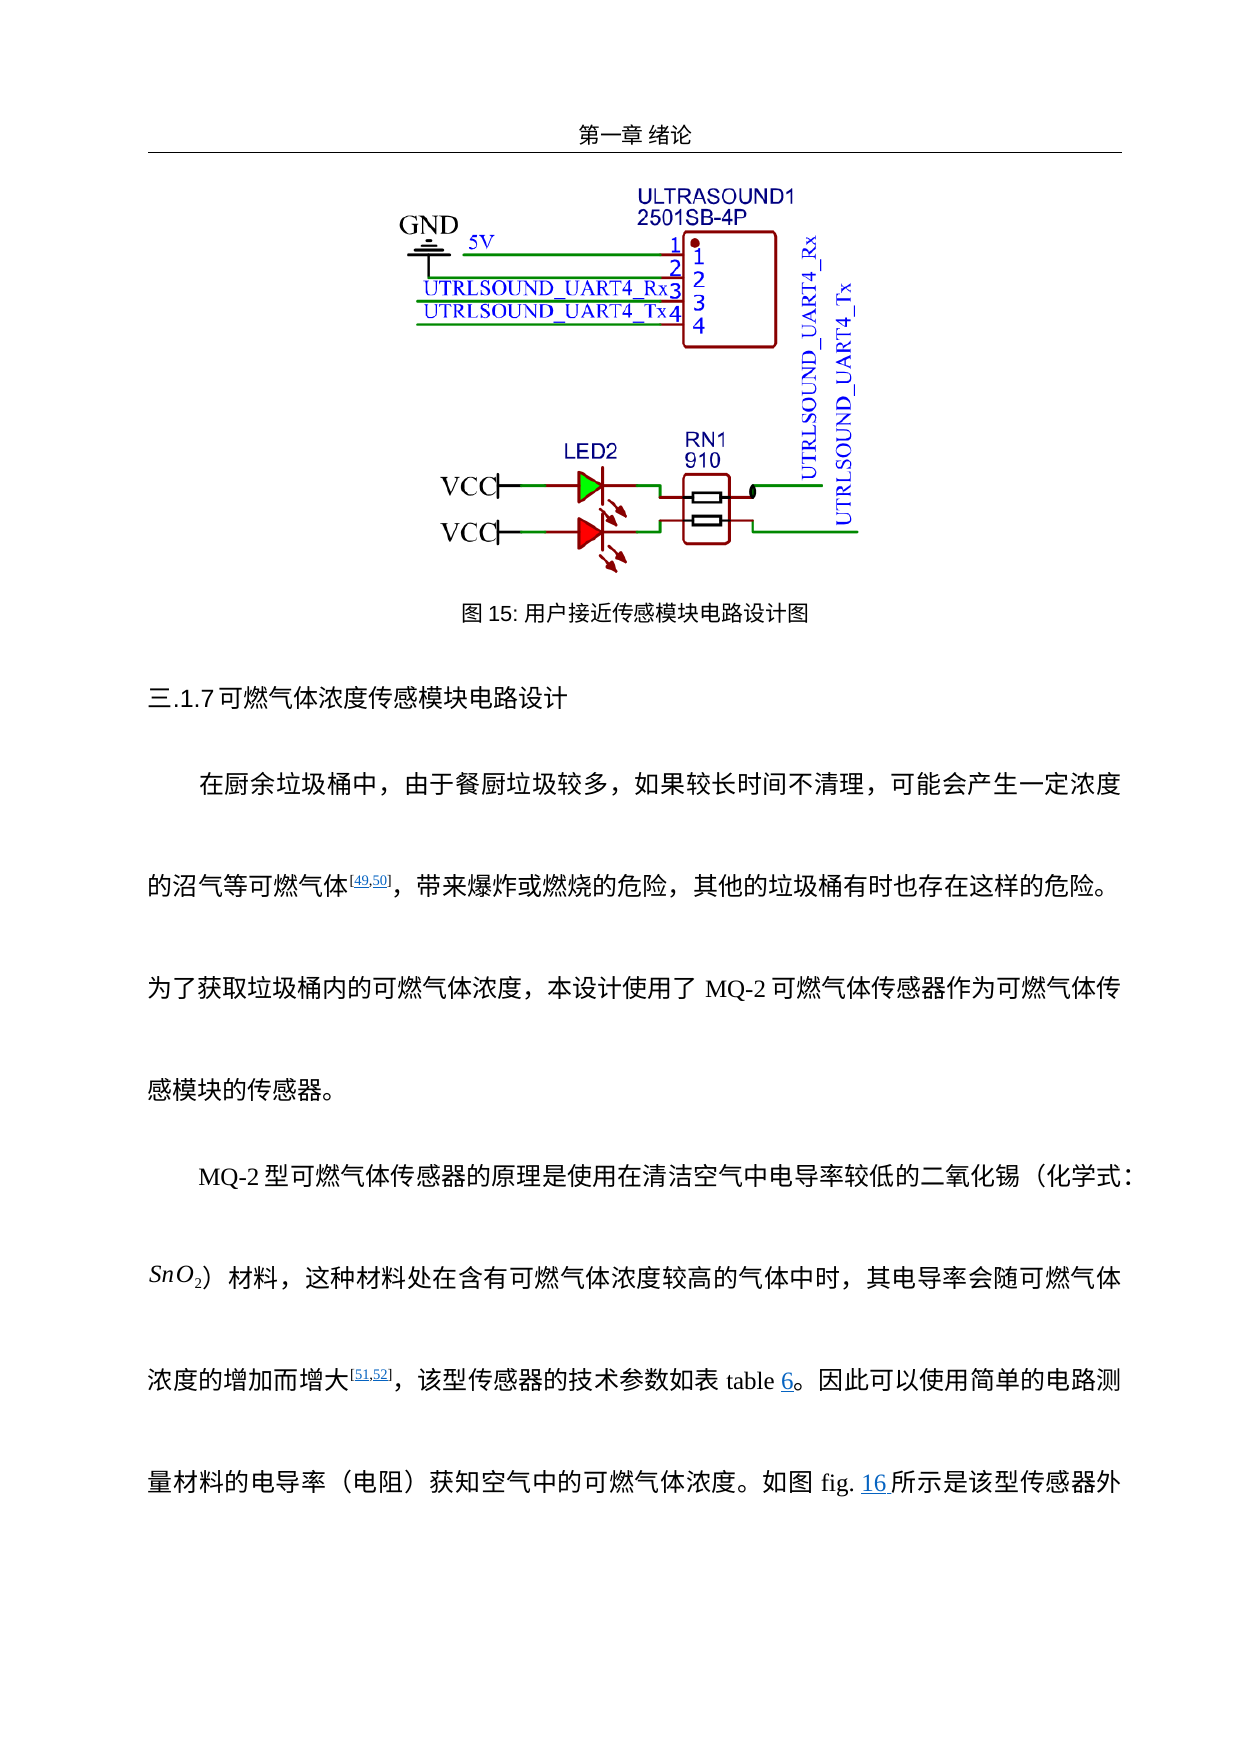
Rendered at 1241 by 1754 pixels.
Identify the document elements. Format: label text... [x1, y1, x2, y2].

text 图 15: 用户接近传感模块电路设计图 [148, 595, 1122, 629]
picture [398, 159, 872, 589]
text 在厨余垃圾桶中，由于餐厨垃圾较多，如果较长时间不清理，可能会产生一定浓度的沼气等可燃气体[49,50]，带来爆炸或燃烧的危险，其他的垃圾桶有时也存在这样的危险。为了获取垃圾桶内的可燃气体浓度，本设计使用了MQ-2可燃气体传感器作为可燃气体传感模块的传感器。 [148, 749, 1122, 1122]
subtitle 可燃气体浓度传感模块电路设计 [148, 663, 1122, 731]
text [148, 1141, 1122, 1514]
